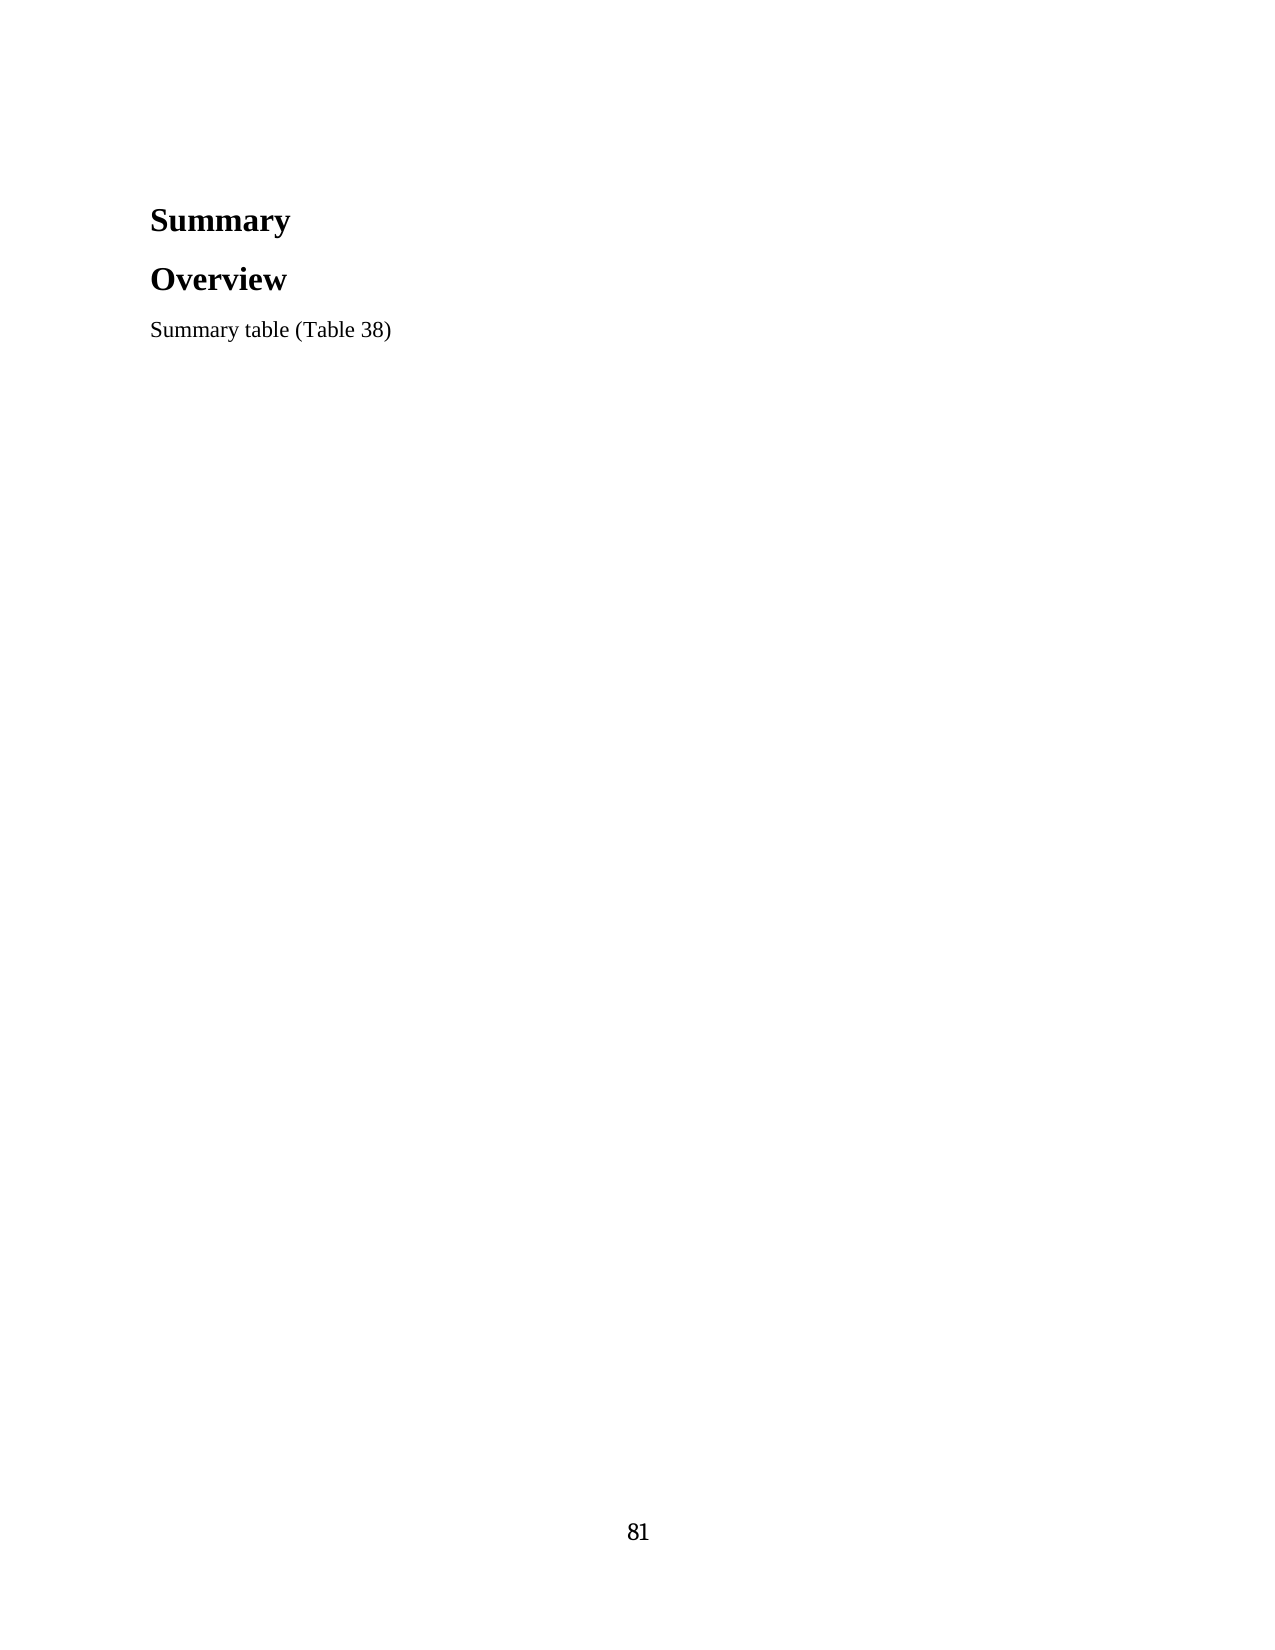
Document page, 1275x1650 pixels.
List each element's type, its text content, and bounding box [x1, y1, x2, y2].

text Summary table (Table 38) [150, 316, 1125, 343]
subtitle Summary [150, 200, 1125, 238]
subtitle Overview [150, 259, 1125, 297]
